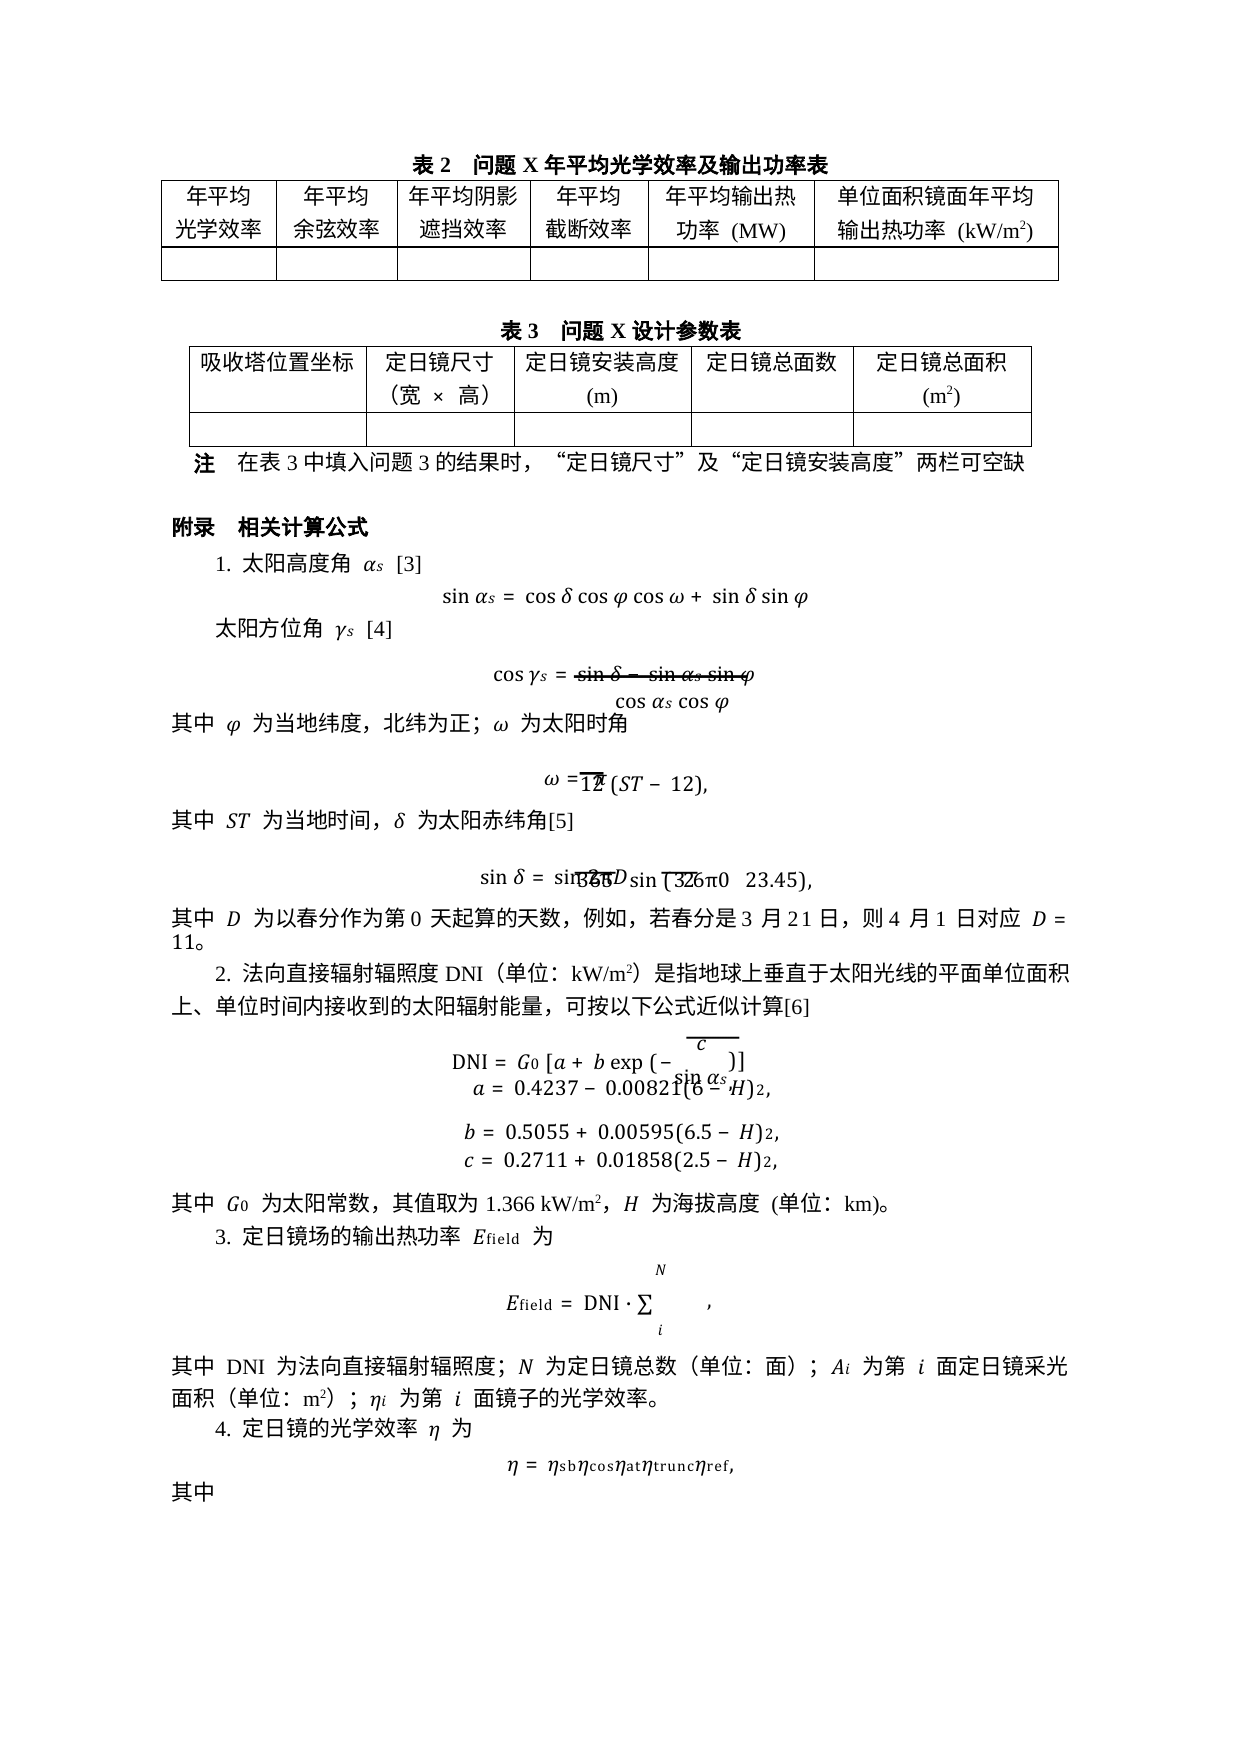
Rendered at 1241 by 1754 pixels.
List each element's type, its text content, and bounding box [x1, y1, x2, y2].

text 365 sin (326π0 23.45), [577, 845, 1090, 898]
text 注 在表 3 中填入问题 3 的结果时，“定日镜尺寸”及“定日镜安装高度”两栏可空缺 [193, 452, 1090, 476]
text 表 3 问题 X 设计参数表 [500, 319, 1090, 343]
text 1. 太阳高度角 𝛼𝑠 [3] [215, 549, 1090, 576]
text 4. 定日镜的光学效率 𝜂 为 [215, 1418, 1090, 1442]
table_cell [367, 413, 514, 446]
text 太阳方位角 𝛾𝑠 [4] [215, 614, 1090, 641]
table_header 定日镜总面积 (m2) [854, 347, 1031, 412]
text 12 (𝑆𝑇 − 12), [579, 761, 1090, 799]
table_cell [515, 413, 691, 446]
text 𝑐 = 0.2711 + 0.01858(2.5 − 𝐻)2, [464, 1148, 1090, 1173]
table_header 定日镜总面数 [692, 347, 853, 412]
text 其中 [171, 1483, 1090, 1505]
table_cell [692, 413, 853, 446]
table_cell [649, 248, 814, 280]
text 其中 DNI 为法向直接辐射辐照度；𝑁 为定日镜总数（单位：面）；𝐴𝑖 为第 𝑖 面定日镜采光 [171, 1353, 1090, 1380]
text 2. 法向直接辐射辐照度 DNI（单位：kW/m2）是指地球上垂直于太阳光线的平面单位面积 [215, 963, 1090, 987]
table_header )] , [728, 1032, 756, 1091]
table_header 吸收塔位置坐标 [190, 347, 366, 412]
table_header 单位面积镜面年平均 输出热功率 (kW/m2) [815, 181, 1058, 246]
text 面积（单位：m2）；𝜂𝑖 为第 𝑖 面镜子的光学效率。 [171, 1385, 1090, 1412]
table_header 年平均 光学效率 [162, 181, 276, 246]
table_header 年平均 截断效率 [531, 181, 648, 246]
table_header 年平均 余弦效率 [277, 181, 397, 246]
table_header 𝐸field = DNI · ∑ 𝐴𝑖𝜂𝑖 [506, 1289, 706, 1316]
table_header 定日镜安装高度 (m) [515, 347, 691, 412]
table_cell [162, 248, 276, 280]
text 𝜂 = 𝜂sb𝜂cos𝜂at𝜂trunc𝜂ref, [507, 1452, 1090, 1477]
table_header 𝑐 [673, 1032, 727, 1060]
text sin 𝛼𝑠 = cos 𝛿 cos 𝜑 cos 𝜔 + sin 𝛿 sin 𝜑 [442, 583, 1090, 609]
table_cell [398, 248, 530, 280]
text 𝑁 [655, 1262, 1090, 1278]
table_cell sin 𝛼𝑠 [673, 1060, 727, 1091]
table_cell [854, 413, 1031, 446]
text cos 𝛾𝑠 = sin 𝛿 − sin 𝛼𝑠 sin 𝜑 [493, 648, 1090, 690]
table_cell [277, 248, 397, 280]
text 𝑏 = 0.5055 + 0.00595(6.5 − 𝐻)2, [464, 1119, 1090, 1144]
text 其中 𝜑 为当地纬度，北纬为正；𝜔 为太阳时角 [171, 712, 1090, 736]
text 上、单位时间内接收到的太阳辐射能量，可按以下公式近似计算[6] [171, 996, 1090, 1019]
table_cell [531, 248, 648, 280]
text 3. 定日镜场的输出热功率 𝐸field 为 [215, 1223, 1090, 1250]
table_header 定日镜尺寸 （宽 × 高） [367, 347, 514, 412]
table_header 年平均输出热 功率 (MW) [649, 181, 814, 246]
text 其中 𝐷 为以春分作为第0天起算的天数，例如，若春分是3月21日，则4月1日对应 𝐷 = 11。 [171, 907, 1090, 954]
table_cell [190, 413, 366, 446]
table_header 年平均阴影 遮挡效率 [398, 181, 530, 246]
text 𝑖 [658, 1323, 1090, 1339]
text 附录 相关计算公式 [171, 517, 1090, 539]
table_header DNI = 𝐺0 [𝑎 + 𝑏 exp (− [451, 1032, 673, 1091]
text 其中 𝑆𝑇 为当地时间，𝛿 为太阳赤纬角[5] [171, 809, 1090, 833]
text 其中 𝐺0 为太阳常数，其值取为 1.366 kW/m2，𝐻 为海拔高度 (单位：km)。 [171, 1190, 1090, 1217]
text 表 2 问题 X 年平均光学效率及输出功率表 [412, 153, 1090, 177]
table_cell [815, 248, 1058, 280]
